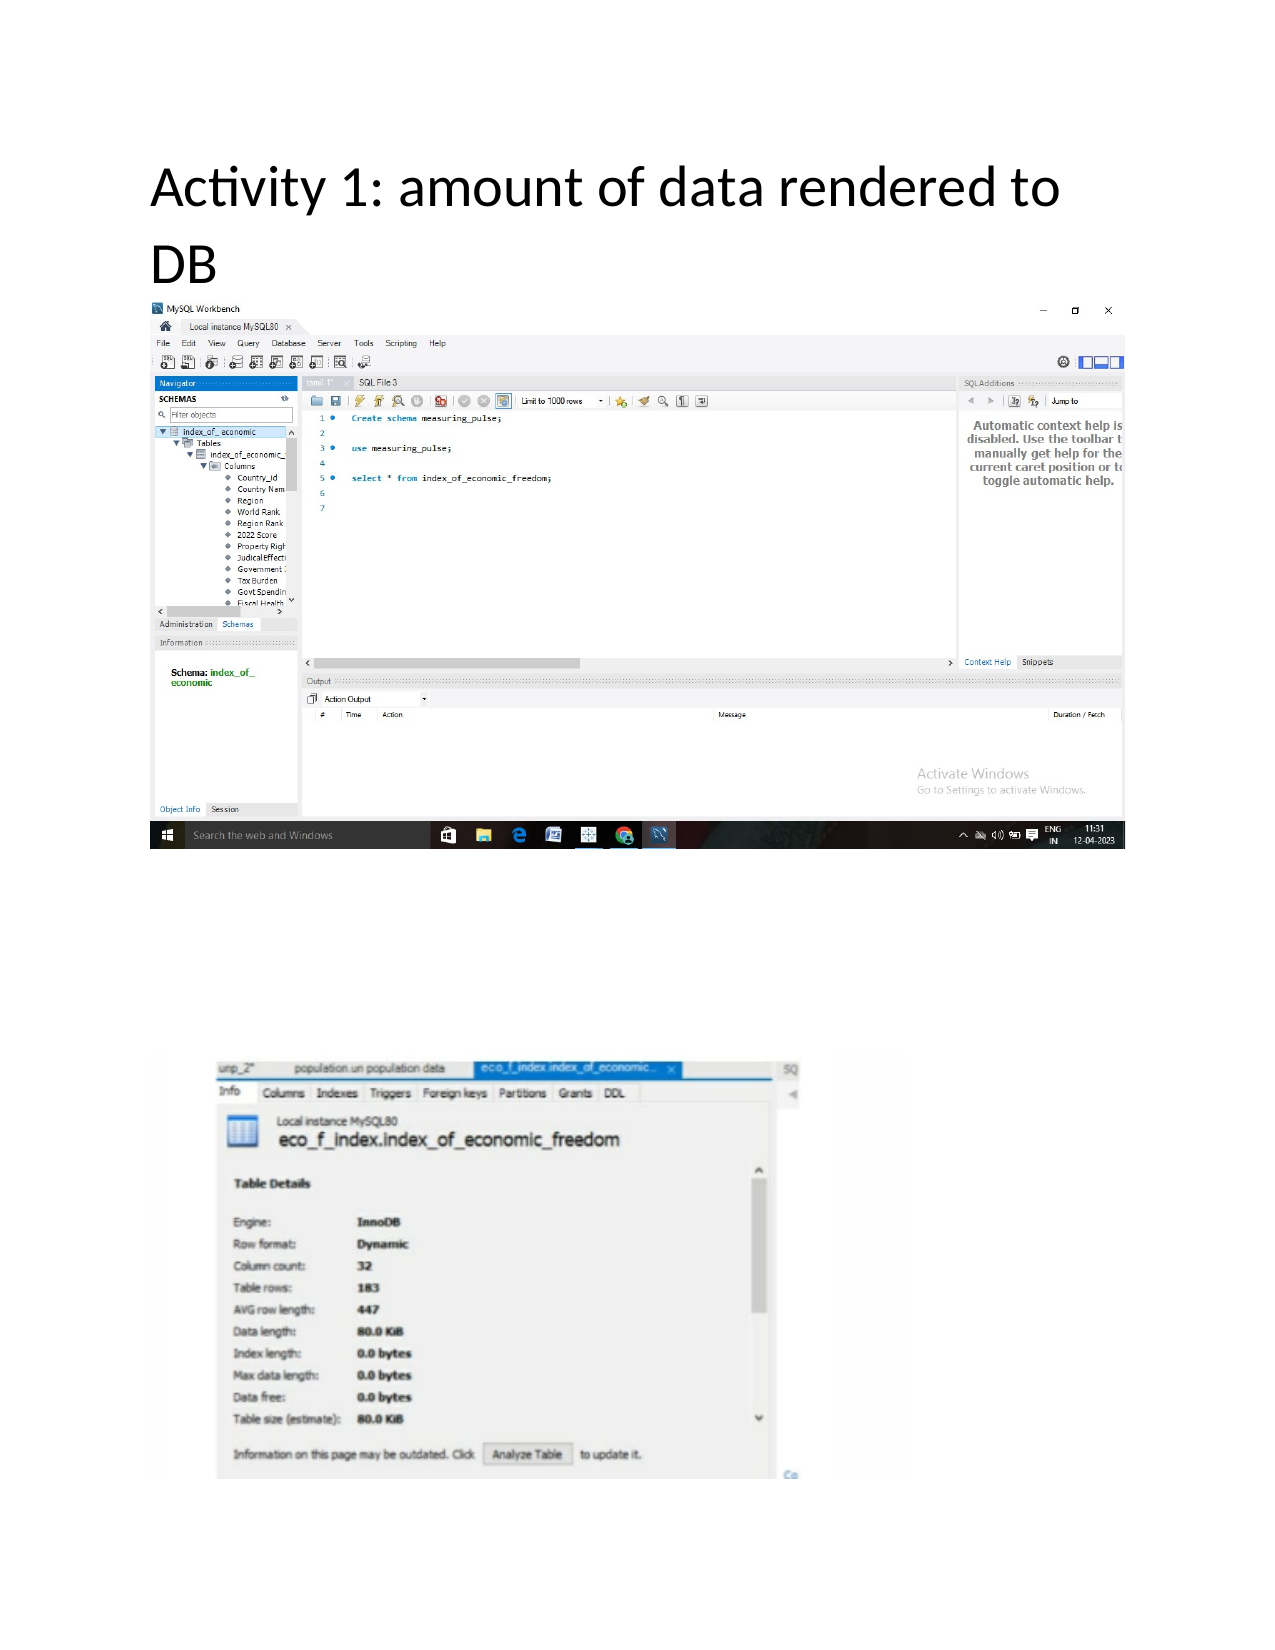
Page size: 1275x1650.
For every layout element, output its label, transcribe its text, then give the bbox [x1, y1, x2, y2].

picture [150, 300, 1125, 849]
picture [150, 1054, 907, 1479]
text Activity 1: amount of data rendered to DB [150, 150, 1125, 300]
